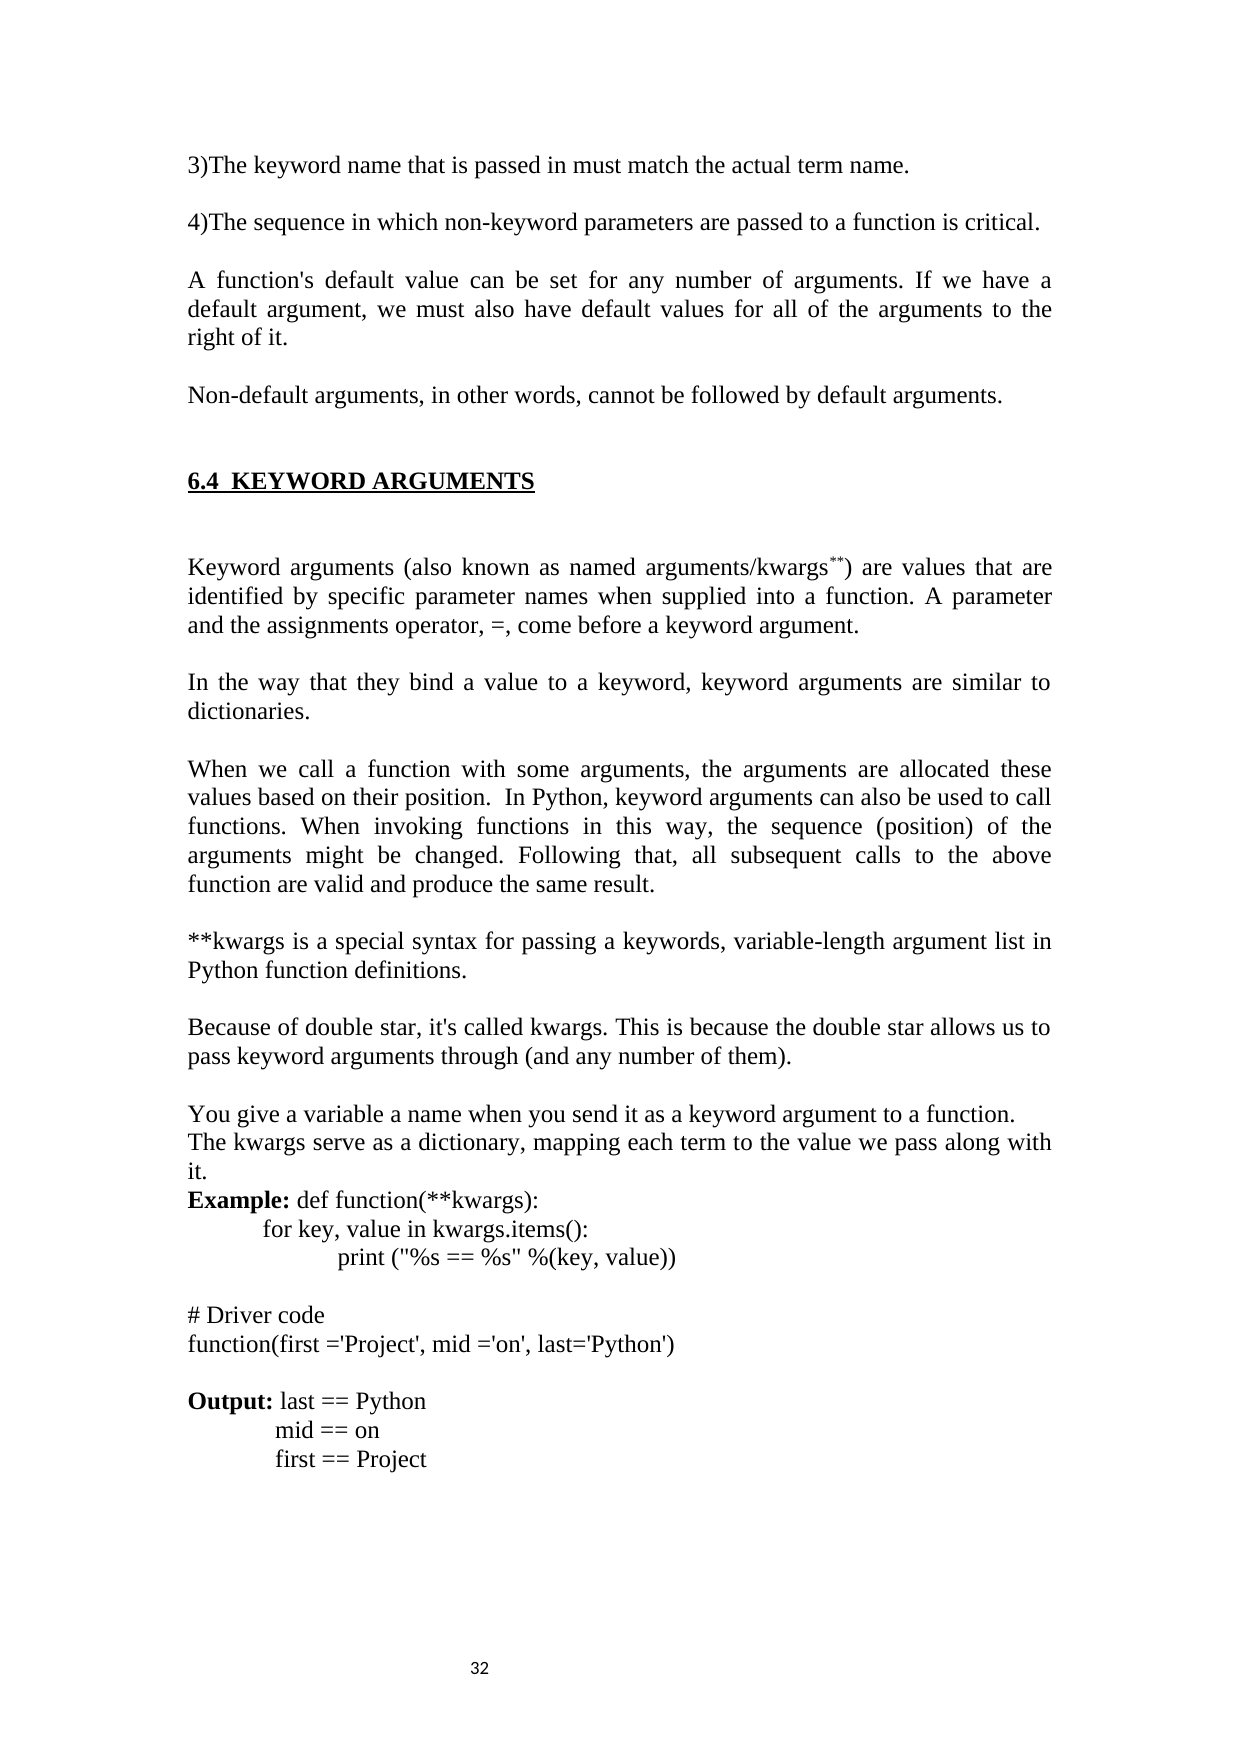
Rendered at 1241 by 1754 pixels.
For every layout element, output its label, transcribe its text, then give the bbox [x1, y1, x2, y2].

list In the way that they bind a value to a keyword, keyword arguments are similar to dictionaries. [187, 667, 1053, 725]
text first == Project [187, 1444, 1053, 1472]
list Because of double star, it's called kwargs. This is because the double star allows us to pass keyword arguments through (and any number of them). [187, 1012, 1053, 1070]
list Keyword arguments (also known as named arguments/kwargs**) are values that are identified by specific parameter names when supplied into a function. A parameter and the assignments operator, =, come before a keyword argument. [187, 552, 1053, 639]
list 6.4 KEYWORD ARGUMENTS [187, 466, 1053, 495]
list The kwargs serve as a dictionary, mapping each term to the value we pass along with it. [187, 1127, 1053, 1185]
list for key, value in kwargs.items(): [187, 1214, 1053, 1242]
list # Driver code [187, 1300, 1053, 1329]
list function(first ='Project', mid ='on', last='Python') [187, 1329, 1053, 1357]
text mid == on [187, 1415, 1053, 1444]
list Non-default arguments, in other words, cannot be followed by default arguments. [187, 380, 1053, 409]
list When we call a function with some arguments, the arguments are allocated these values based on their position. In Python, keyword arguments can also be used to call functions. When invoking functions in this way, the sequence (position) of the arguments might be changed. Following that, all subsequent calls to the above function are valid and produce the same result. [187, 754, 1053, 897]
list A function's default value can be set for any number of arguments. If we have a default argument, we must also have default values for all of the arguments to the right of it. [187, 265, 1053, 351]
list **kwargs is a special syntax for passing a keywords, variable-length argument list in Python function definitions. [187, 926, 1053, 984]
list You give a variable a name when you send it as a keyword argument to a function. [187, 1099, 1053, 1127]
list 4)The sequence in which non-keyword parameters are passed to a function is critical. [187, 207, 1053, 236]
list Example: def function(**kwargs): [187, 1185, 1053, 1214]
list print ("%s == %s" %(key, value)) [187, 1242, 1053, 1271]
text Output: last == Python [187, 1386, 1053, 1415]
list 3)The keyword name that is passed in must match the actual term name. [187, 150, 1053, 179]
